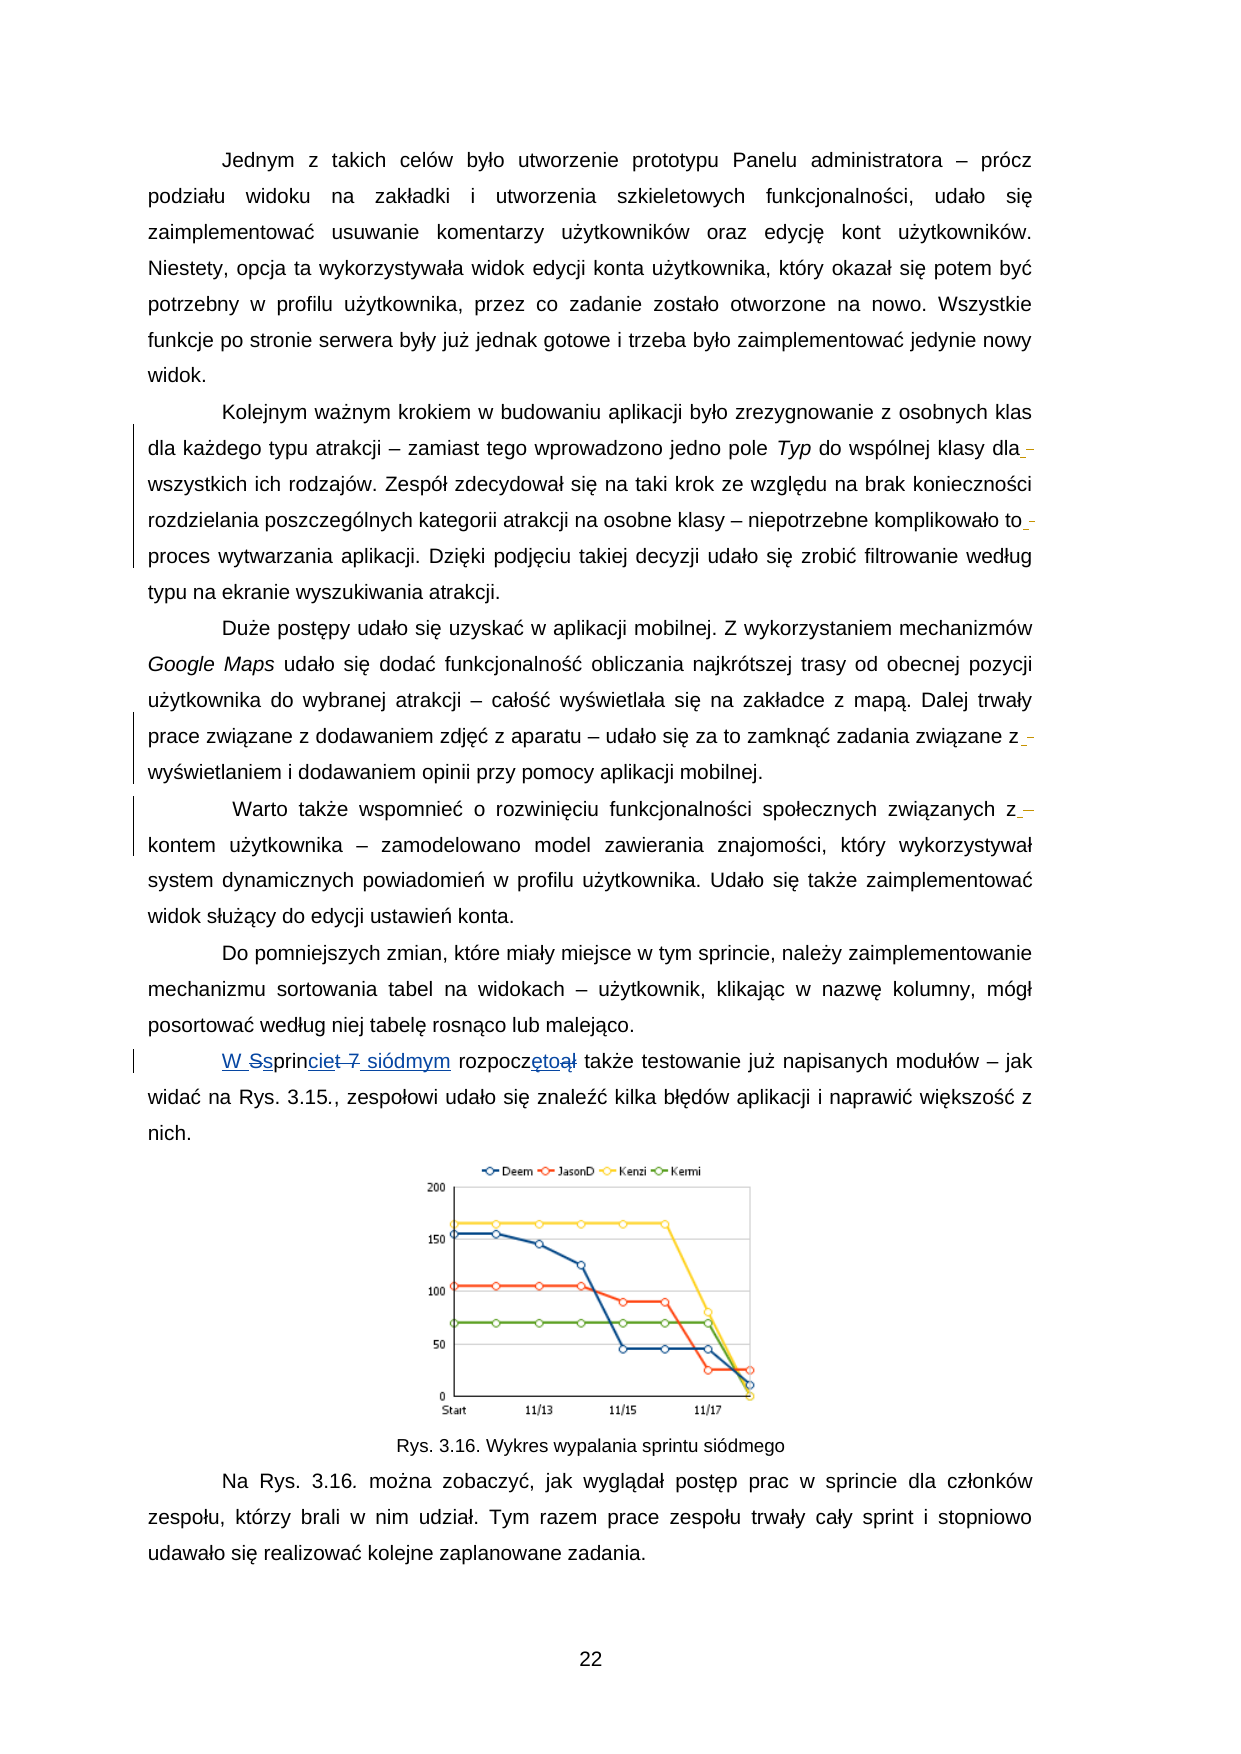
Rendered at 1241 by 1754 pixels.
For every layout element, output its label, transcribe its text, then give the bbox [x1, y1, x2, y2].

text prin rozpocz także testowanie już napisanych modułów – jak widać na ., zespołowi udało się znaleźć kilka błędów aplikacji i naprawić większość z nich. [148, 1049, 1033, 1145]
picture [413, 1157, 768, 1423]
text Warto także wspomnieć o rozwinięciu funkcjonalności społecznych związanych zkontem użytkownika – zamodelowano model zawierania znajomości, który wykorzystywał system dynamicznych powiadomień w profilu użytkownika. Udało się także zaimplementować widok służący do edycji ustawień konta. [148, 796, 1033, 928]
text Kolejnym ważnym krokiem w budowaniu aplikacji było zrezygnowanie z osobnych klas dla każdego typu atrakcji – zamiast tego wprowadzono jedno pole Typ do wspólnej klasy dlawszystkich ich rodzajów. Zespół zdecydował się na taki krok ze względu na brak konieczności rozdzielania poszczególnych kategorii atrakcji na osobne klasy – niepotrzebne komplikowało toproces wytwarzania aplikacji. Dzięki podjęciu takiej decyzji udało się zrobić filtrowanie według typu na ekranie wyszukiwania atrakcji. [148, 400, 1033, 603]
text Jednym z takich celów było utworzenie prototypu Panelu administratora – prócz podziału widoku na zakładki i utworzenia szkieletowych funkcjonalności, udało się zaimplementować usuwanie komentarzy użytkowników oraz edycję kont użytkowników. Niestety, opcja ta wykorzystywała widok edycji konta użytkownika, który okazał się potem być potrzebny w profilu użytkownika, przez co zadanie zostało otworzone na nowo. Wszystkie funkcje po stronie serwera były już jednak gotowe i trzeba było zaimplementować jedynie nowy widok. [148, 148, 1033, 387]
text Duże postępy udało się uzyskać w aplikacji mobilnej. Z wykorzystaniem mechanizmów Google Maps udało się dodać funkcjonalność obliczania najkrótszej trasy od obecnej pozycji użytkownika do wybranej atrakcji – całość wyświetlała się na zakładce z mapą. Dalej trwały prace związane z dodawaniem zdjęć z aparatu – udało się za to zamknąć zadania związane zwyświetlaniem i dodawaniem opinii przy pomocy aplikacji mobilnej. [148, 616, 1033, 784]
text Do pomniejszych zmian, które miały miejsce w tym sprincie, należy zaimplementowanie mechanizmu sortowania tabel na widokach – użytkownik, klikając w nazwę kolumny, mógł posortować według niej tabelę rosnąco lub malejąco. [148, 941, 1033, 1037]
text Na . można zobaczyć, jak wyglądał postęp prac w sprincie dla członków zespołu, którzy brali w nim udział. Tym razem prace zespołu trwały cały sprint i stopniowo udawało się realizować kolejne zaplanowane zadania. [148, 1469, 1033, 1564]
text Rys. 3.15. Wykres wypalania sprintu siódmego [148, 1435, 1033, 1456]
